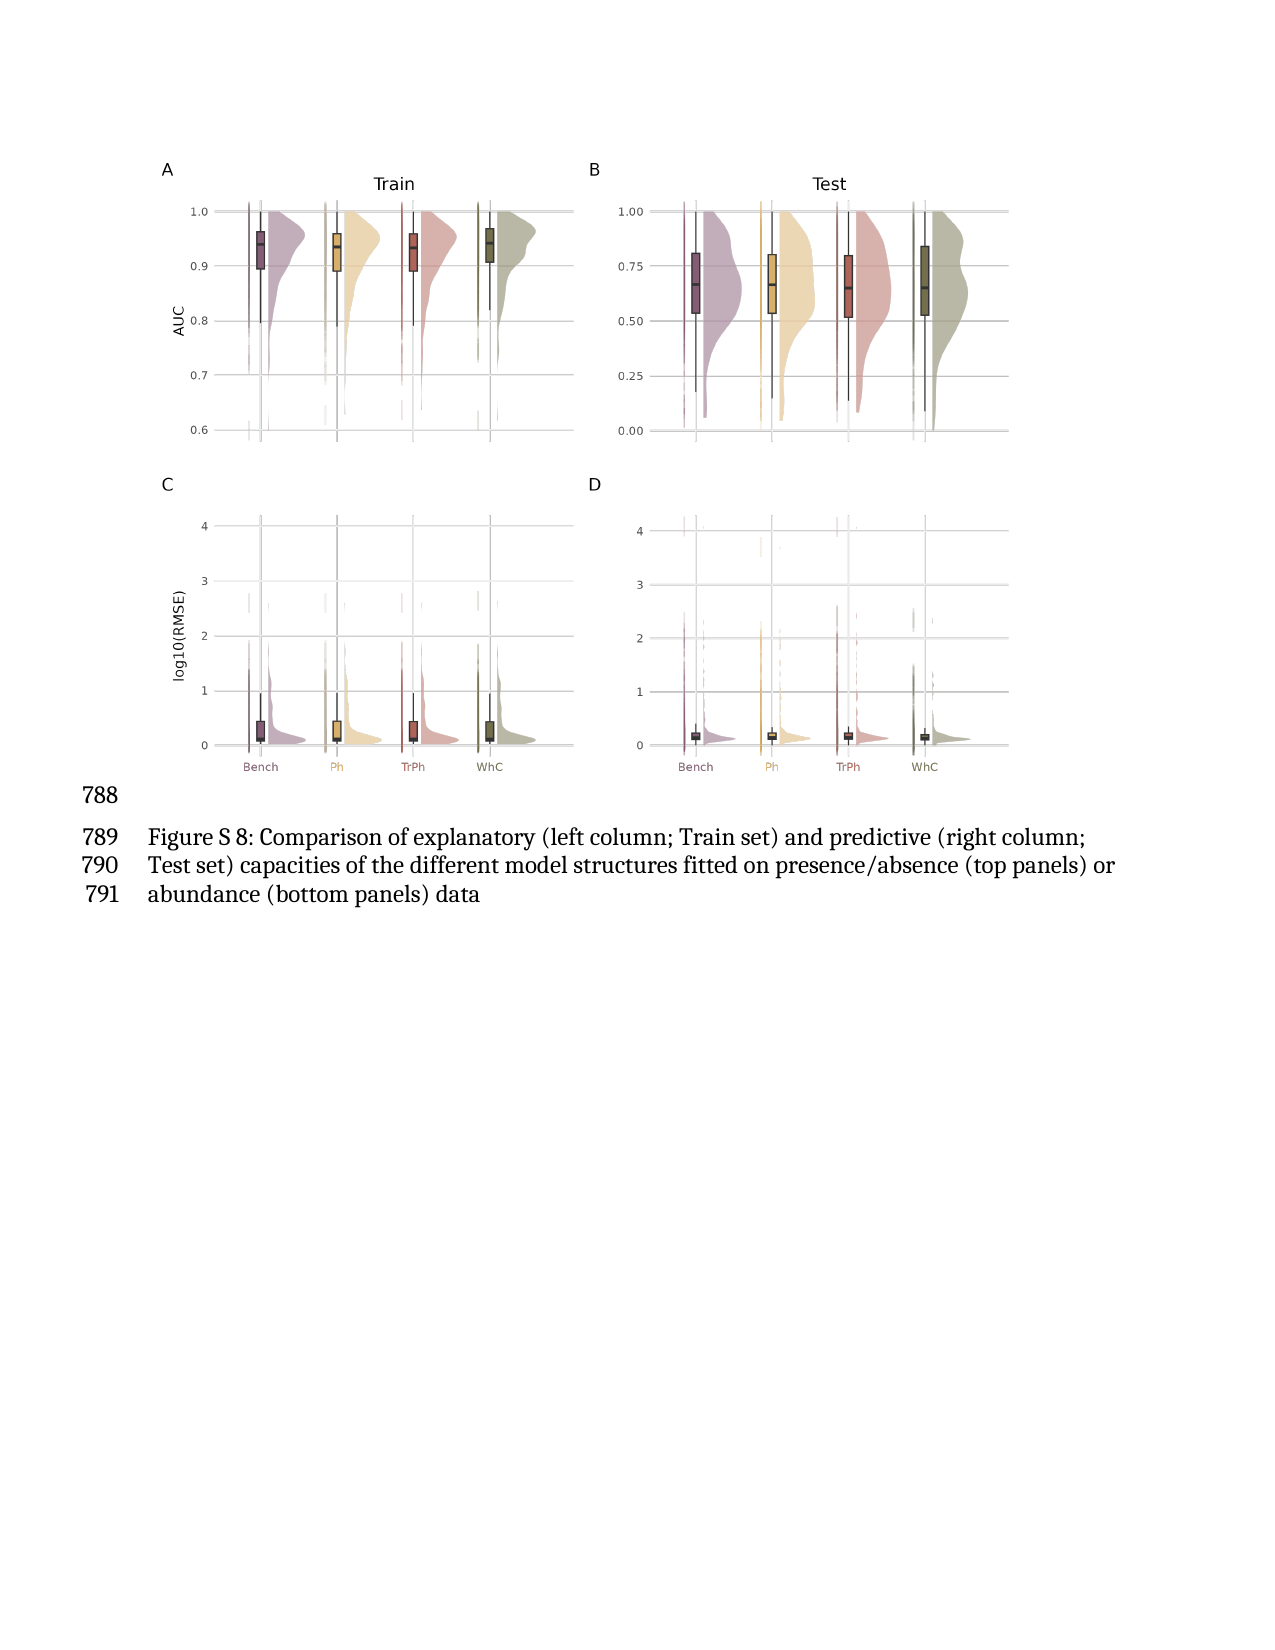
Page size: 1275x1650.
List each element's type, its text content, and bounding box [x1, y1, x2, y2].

text Figure S 8: Comparison of explanatory (left column; Train set) and predictive (right column; Test set) capacities of the different model structures fitted on presence/absence (top panels) or abundance (bottom panels) data [148, 822, 1127, 909]
picture [147, 147, 1023, 804]
